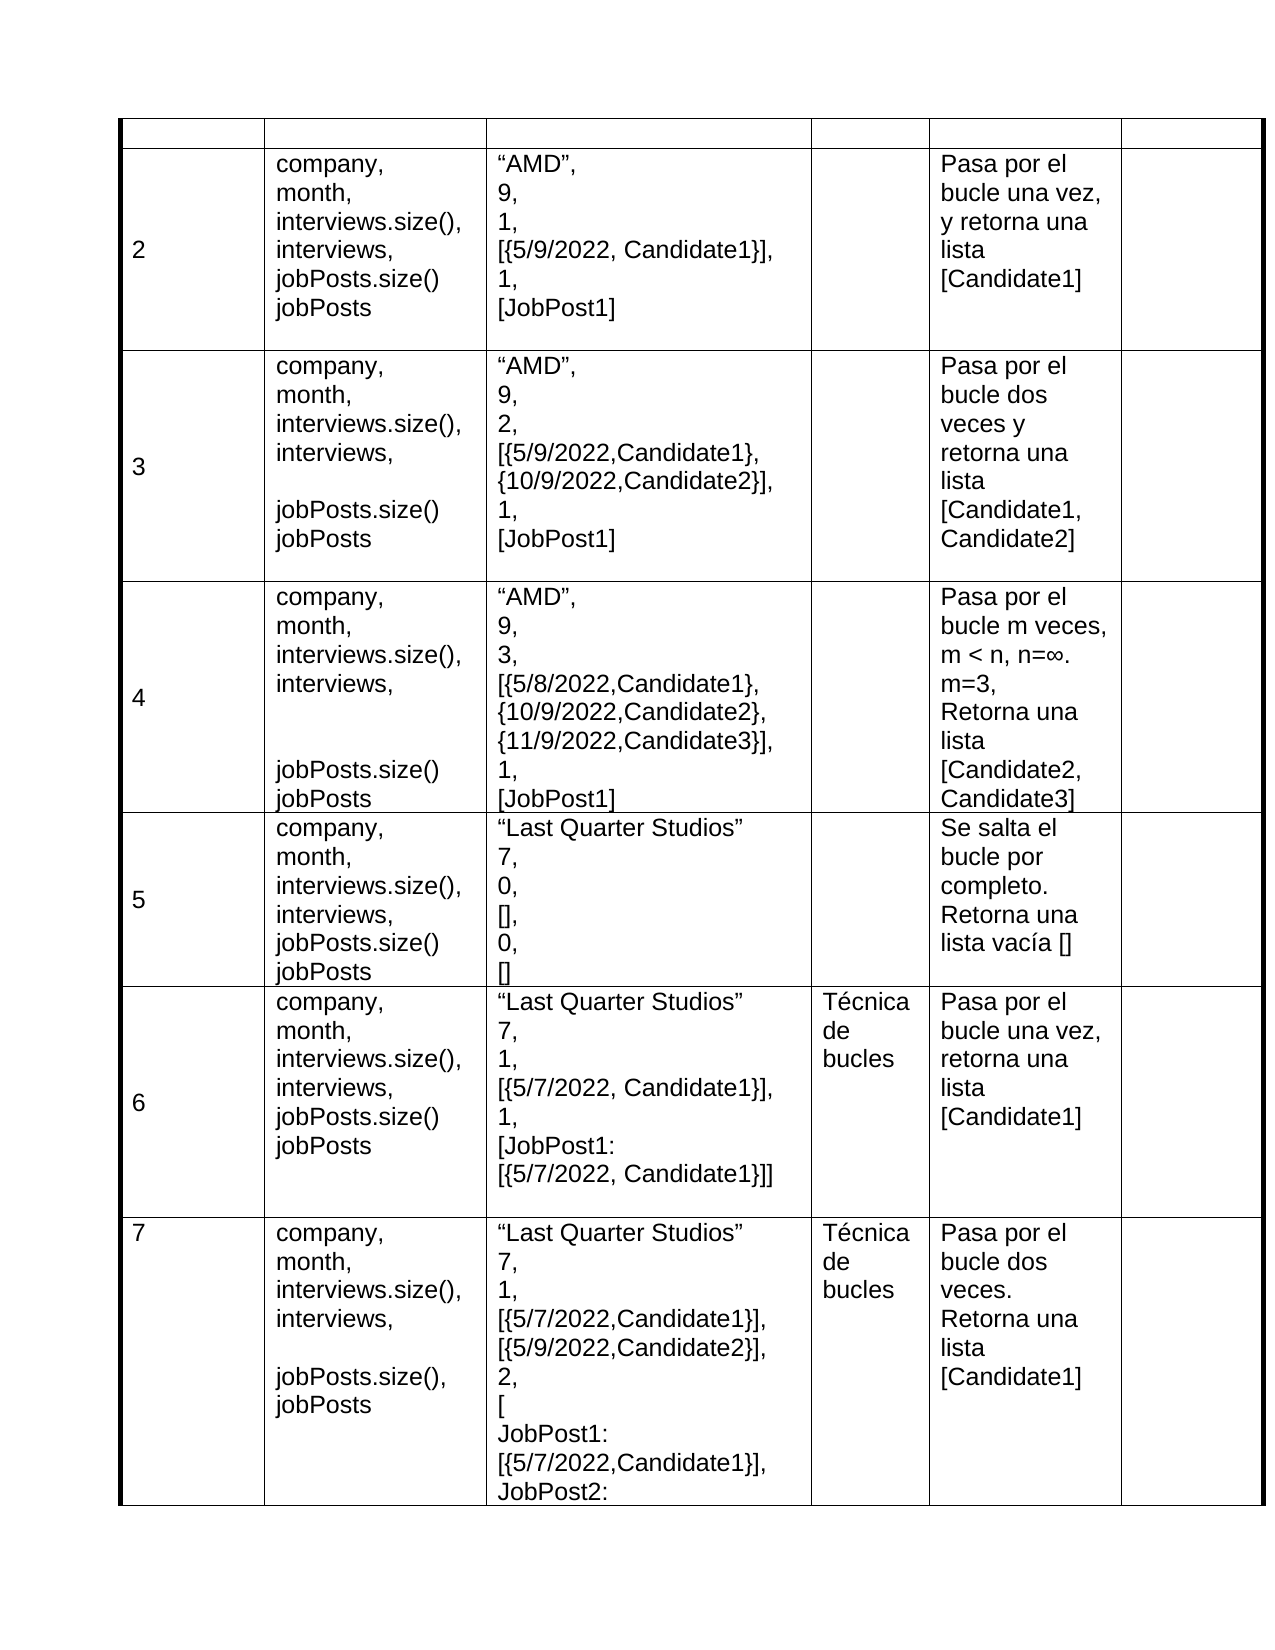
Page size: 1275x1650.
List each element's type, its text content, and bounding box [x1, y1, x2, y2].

table_cell 4 [123, 582, 264, 812]
table_cell [1122, 149, 1261, 350]
table_cell company, month, interviews.size(), interviews, jobPosts.size() jobPosts [265, 813, 486, 986]
table_cell company, month, interviews.size(), interviews, jobPosts.size() jobPosts [265, 987, 486, 1217]
table_cell “AMD”, 9, 3, [{5/8/2022,Candidate1}, {10/9/2022,Candidate2}, {11/9/2022,Candidate3}], 1, [JobPost1] [487, 582, 811, 812]
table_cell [812, 119, 929, 148]
table_cell [1122, 582, 1261, 812]
table_cell [1122, 351, 1261, 581]
table_cell “AMD”, 9, 1, [{5/9/2022, Candidate1}], 1, [JobPost1] [487, 149, 811, 350]
table_cell Pasa por el bucle una vez, y retorna una lista [Candidate1] [930, 149, 1121, 350]
table_cell [1122, 119, 1261, 148]
table_cell 7 [123, 1218, 264, 1505]
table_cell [930, 119, 1121, 148]
table_cell “AMD”, 9, 2, [{5/9/2022,Candidate1}, {10/9/2022,Candidate2}], 1, [JobPost1] [487, 351, 811, 581]
table_cell Pasa por el bucle m veces, m < n, n=∞. m=3, Retorna una lista [Candidate2, Candidate3] [930, 582, 1121, 812]
table_cell 6 [123, 987, 264, 1217]
table_cell Pasa por el bucle dos veces y retorna una lista [Candidate1, Candidate2] [930, 351, 1121, 581]
table_cell 2 [123, 149, 264, 350]
table_cell 5 [123, 813, 264, 986]
table_cell [812, 813, 929, 986]
table_cell [812, 149, 929, 350]
table_cell [1122, 813, 1261, 986]
table_cell “Last Quarter Studios” 7, 0, [], 0, [] [487, 813, 811, 986]
table_cell Técnica de bucles [812, 1218, 929, 1505]
table_cell company, month, interviews.size(), interviews, jobPosts.size() jobPosts [265, 582, 486, 812]
table_cell company, month, interviews.size(), interviews, jobPosts.size() jobPosts [265, 351, 486, 581]
table_cell “Last Quarter Studios” 7, 1, [{5/7/2022, Candidate1}], 1, [JobPost1: [{5/7/2022, Candidate1}]] [487, 987, 811, 1217]
table_cell [1122, 1218, 1261, 1505]
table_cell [487, 119, 811, 148]
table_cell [487, 1218, 811, 1505]
table_cell [1122, 987, 1261, 1217]
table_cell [265, 1218, 486, 1505]
table_cell company, month, interviews.size(), interviews, jobPosts.size() jobPosts [265, 149, 486, 350]
table_cell [812, 351, 929, 581]
table_cell Pasa por el bucle una vez, retorna una lista [Candidate1] [930, 987, 1121, 1217]
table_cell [930, 1218, 1121, 1505]
table_cell 3 [123, 351, 264, 581]
table_cell [812, 582, 929, 812]
table_cell Se salta el bucle por completo. Retorna una lista vacía [] [930, 813, 1121, 986]
table_cell 1 [123, 119, 264, 148]
table_cell Técnica de bucles [812, 987, 929, 1217]
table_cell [265, 119, 486, 148]
